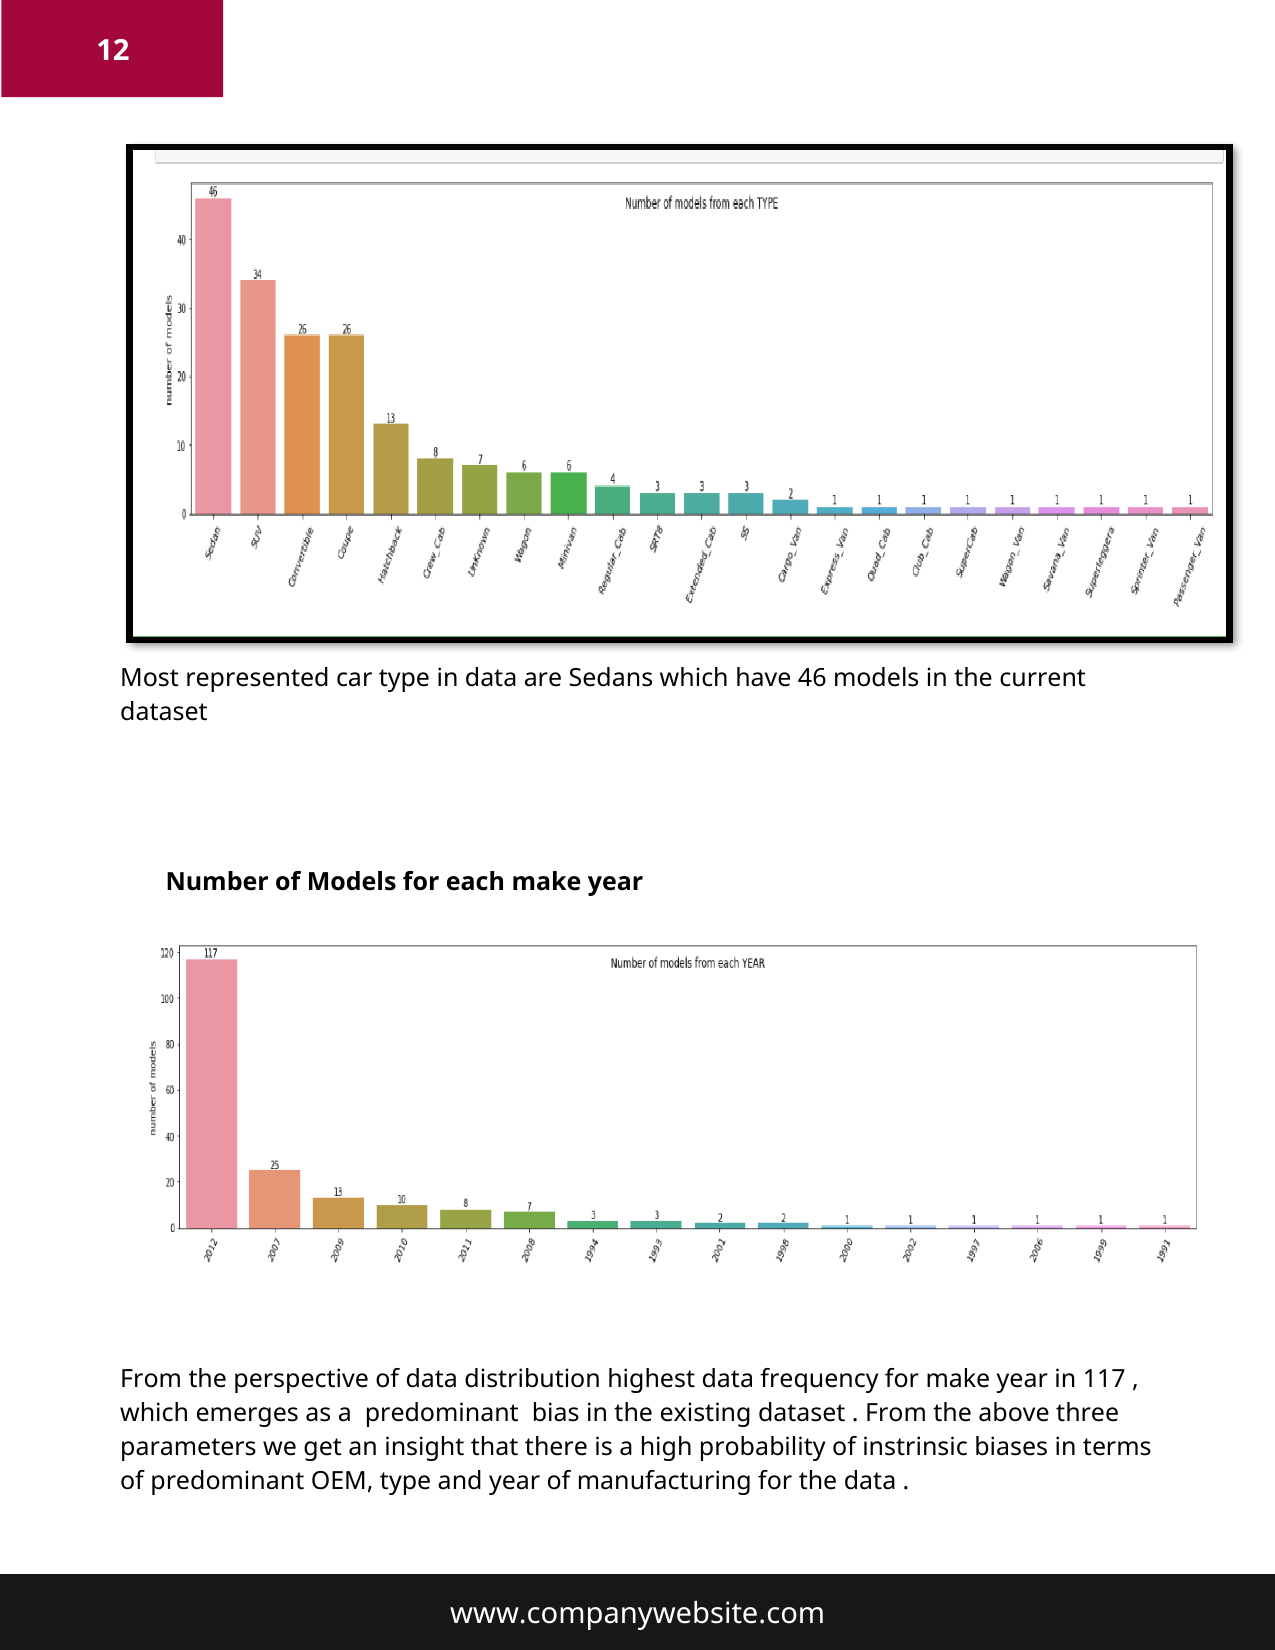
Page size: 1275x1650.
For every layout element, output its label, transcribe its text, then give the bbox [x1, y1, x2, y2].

picture [120, 931, 1203, 1293]
subtitle From the perspective of data distribution highest data frequency for make year in 117 , which emerges as a predominant bias in the existing dataset . From the above three parameters we get an insight that there is a high probability of instrinsic biases in terms of predominant OEM, type and year of manufacturing for the data . [120, 1360, 1155, 1497]
subtitle Most represented car type in data are Sedans which have 46 models in the current dataset [120, 659, 1155, 727]
subtitle Number of Models for each make year [120, 864, 1155, 898]
picture [133, 150, 1226, 637]
